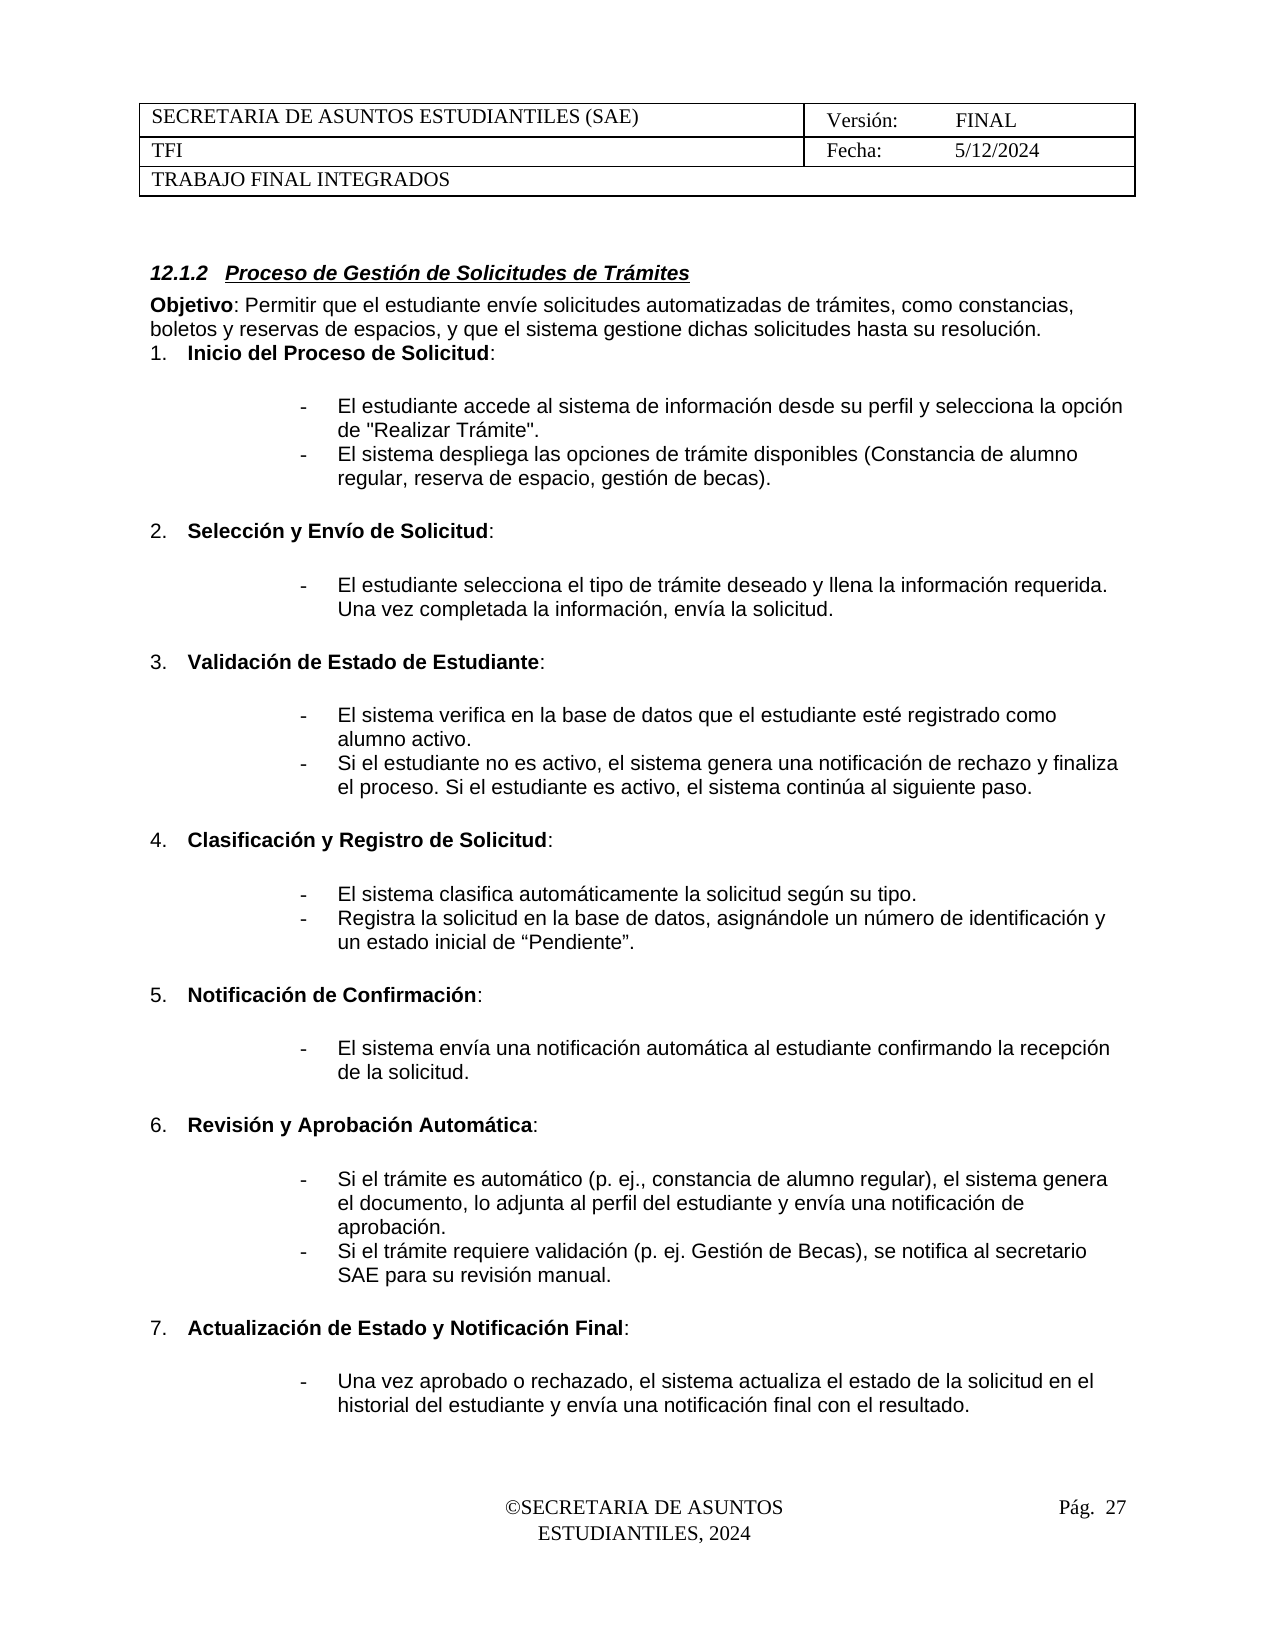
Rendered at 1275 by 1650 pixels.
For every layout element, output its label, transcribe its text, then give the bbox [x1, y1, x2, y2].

list El estudiante accede al sistema de información desde su perfil y selecciona la opción de "Realizar Trámite". [300, 394, 1125, 442]
list Validación de Estado de Estudiante: [150, 650, 1125, 674]
subtitle Proceso de Gestión de Solicitudes de Trámites [150, 261, 1125, 285]
list El sistema verifica en la base de datos que el estudiante esté registrado como alumno activo. [300, 703, 1125, 751]
list Si el trámite requiere validación (p. ej. Gestión de Becas), se notifica al secretario SAE para su revisión manual. [300, 1238, 1125, 1287]
list Notificación de Confirmación: [150, 983, 1125, 1007]
list El sistema despliega las opciones de trámite disponibles (Constancia de alumno regular, reserva de espacio, gestión de becas). [300, 442, 1125, 490]
list Si el trámite es automático (p. ej., constancia de alumno regular), el sistema genera el documento, lo adjunta al perfil del estudiante y envía una notificación de aprobación. [300, 1166, 1125, 1238]
list Si el estudiante no es activo, el sistema genera una notificación de rechazo y finaliza el proceso. Si el estudiante es activo, el sistema continúa al siguiente paso. [300, 751, 1125, 799]
list El sistema envía una notificación automática al estudiante confirmando la recepción de la solicitud. [300, 1036, 1125, 1084]
list El sistema clasifica automáticamente la solicitud según su tipo. [300, 881, 1125, 906]
list Revisión y Aprobación Automática: [150, 1113, 1125, 1137]
list El estudiante selecciona el tipo de trámite deseado y llena la información requerida. Una vez completada la información, envía la solicitud. [300, 572, 1125, 621]
list Inicio del Proceso de Solicitud: [150, 341, 1125, 365]
text Objetivo: Permitir que el estudiante envíe solicitudes automatizadas de trámites, como constancias, boletos y reservas de espacios, y que el sistema gestione dichas solicitudes hasta su resolución. [150, 293, 1125, 341]
list Selección y Envío de Solicitud: [150, 519, 1125, 543]
list Una vez aprobado o rechazado, el sistema actualiza el estado de la solicitud en el historial del estudiante y envía una notificación final con el resultado. [300, 1369, 1125, 1417]
list Clasificación y Registro de Solicitud: [150, 828, 1125, 852]
list Actualización de Estado y Notificación Final: [150, 1316, 1125, 1340]
list Registra la solicitud en la base de datos, asignándole un número de identificación y un estado inicial de “Pendiente”. [300, 906, 1125, 954]
